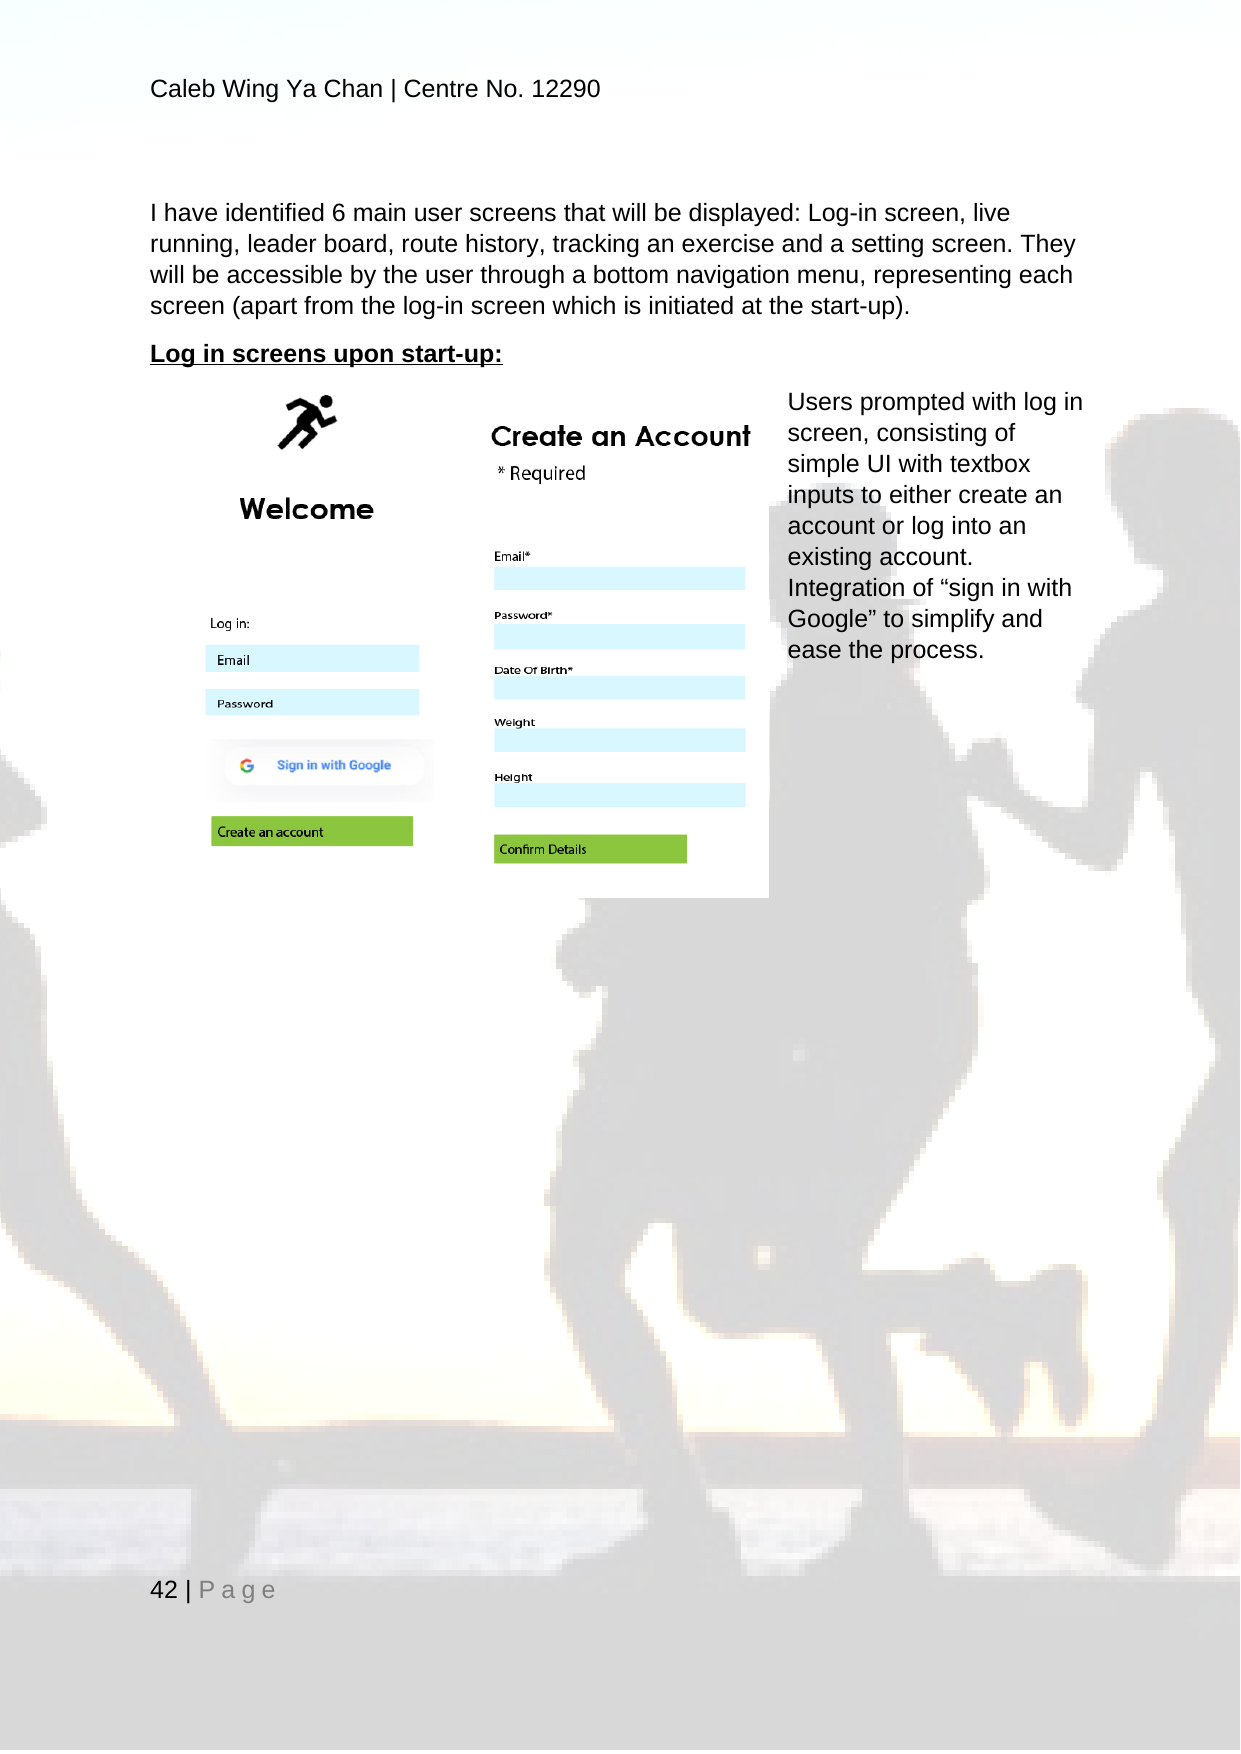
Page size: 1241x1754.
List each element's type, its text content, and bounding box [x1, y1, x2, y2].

text Log in screens upon start-up: [150, 339, 1090, 367]
picture [150, 388, 463, 897]
text I have identified 6 main user screens that will be displayed: Log-in screen, live running, leader board, route history, tracking an exercise and a setting screen. They will be accessible by the user through a bottom navigation menu, representing each screen (apart from the log-in screen which is initiated at the start-up). [150, 198, 1090, 320]
picture [478, 391, 769, 898]
text Users prompted with log in screen, consisting of simple UI with textbox inputs to either create an account or log into an existing account. Integration of “sign in with Google” to simplify and ease the process. [150, 386, 1090, 663]
